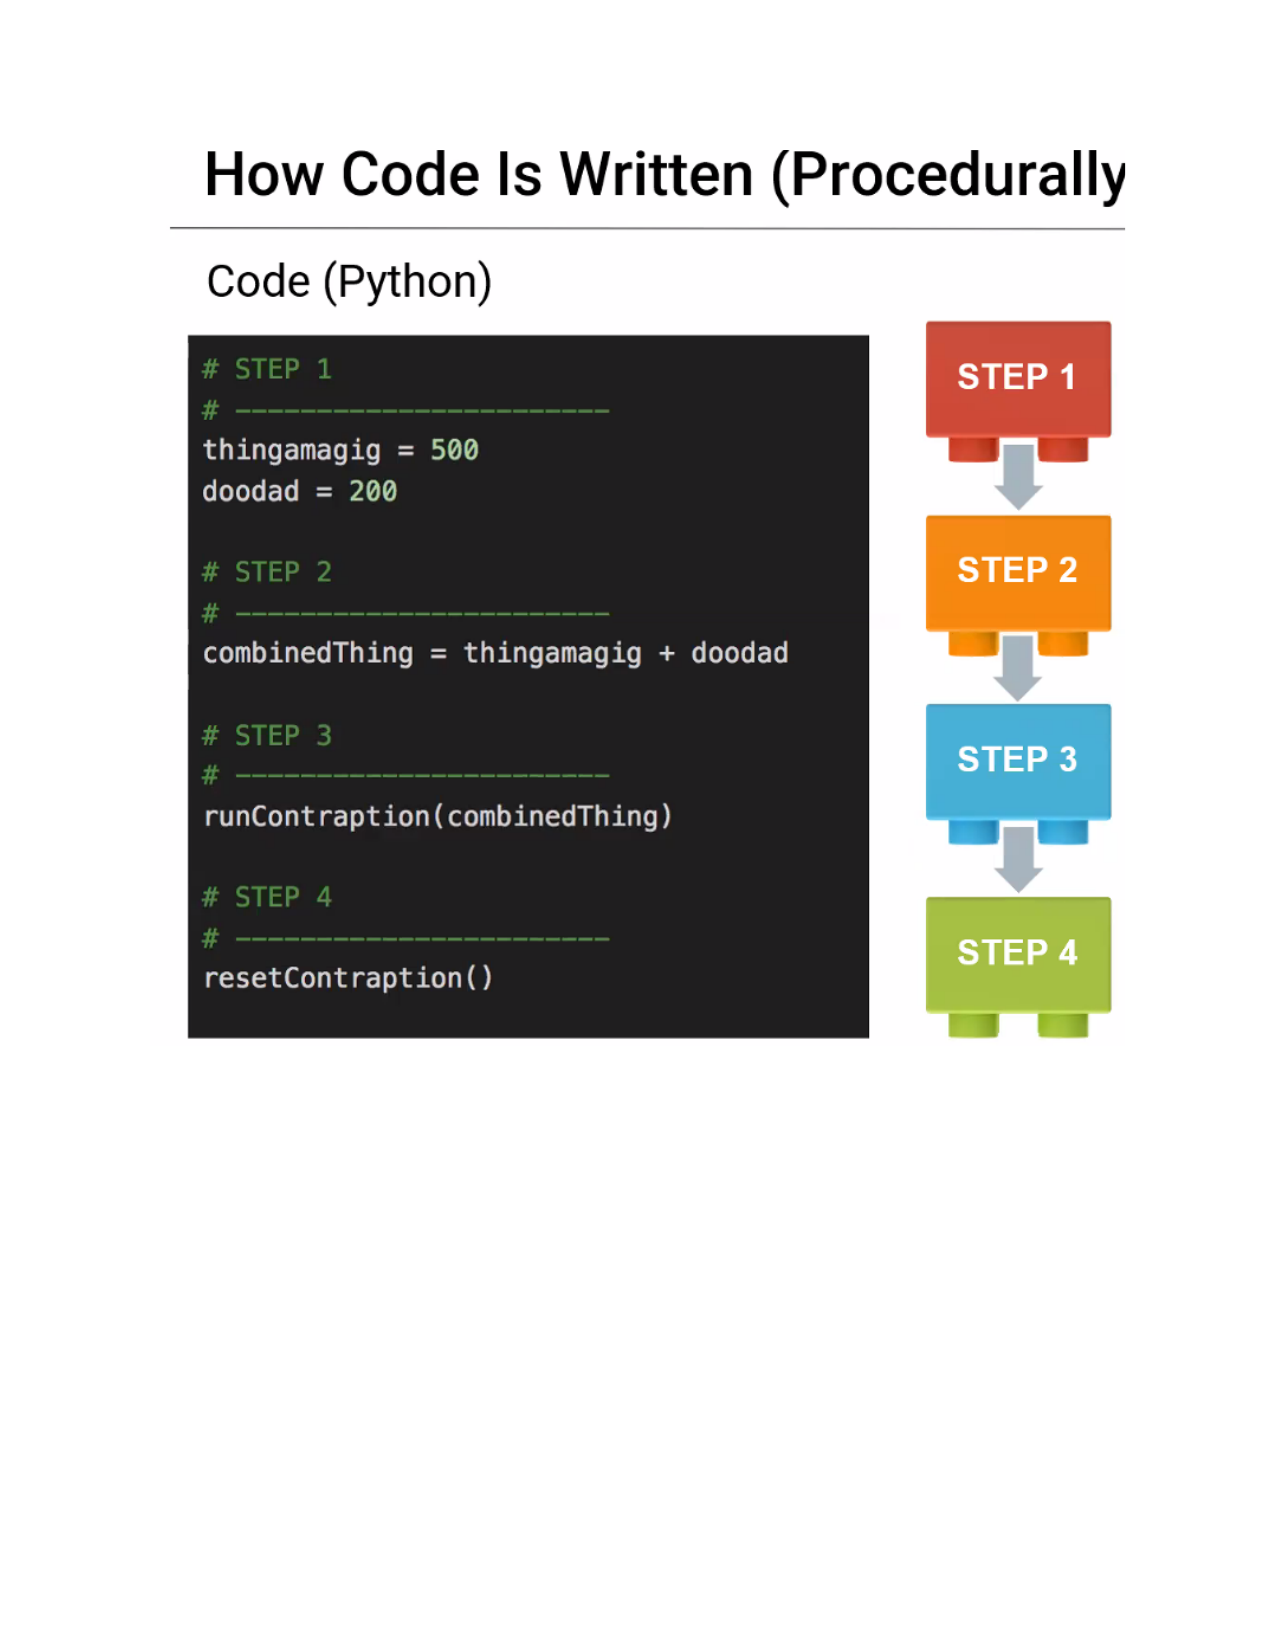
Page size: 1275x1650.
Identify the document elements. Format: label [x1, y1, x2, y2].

picture [150, 150, 1125, 1046]
